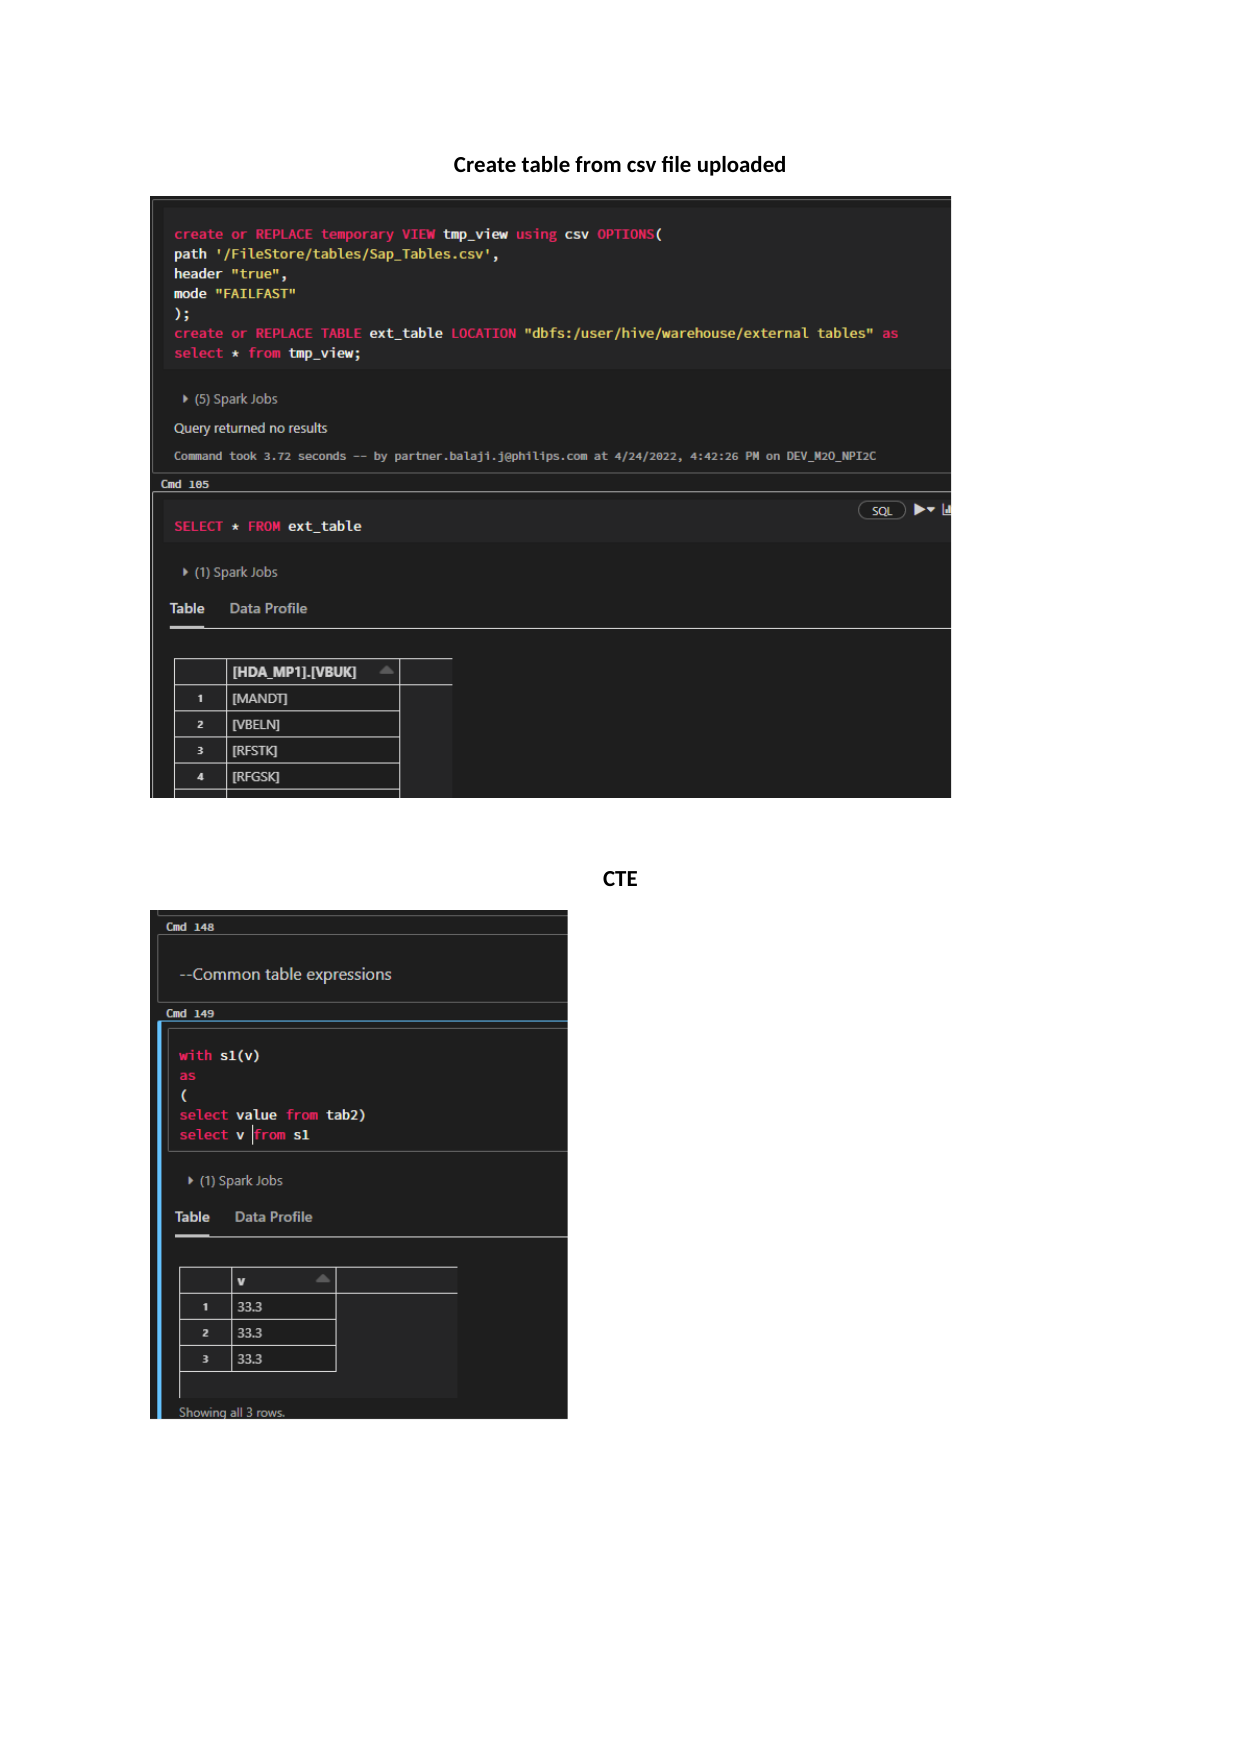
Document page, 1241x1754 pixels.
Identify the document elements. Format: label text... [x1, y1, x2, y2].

text CTE [150, 864, 1090, 892]
text Create table from csv file uploaded [150, 150, 1090, 178]
picture [150, 196, 952, 798]
picture [150, 910, 568, 1420]
